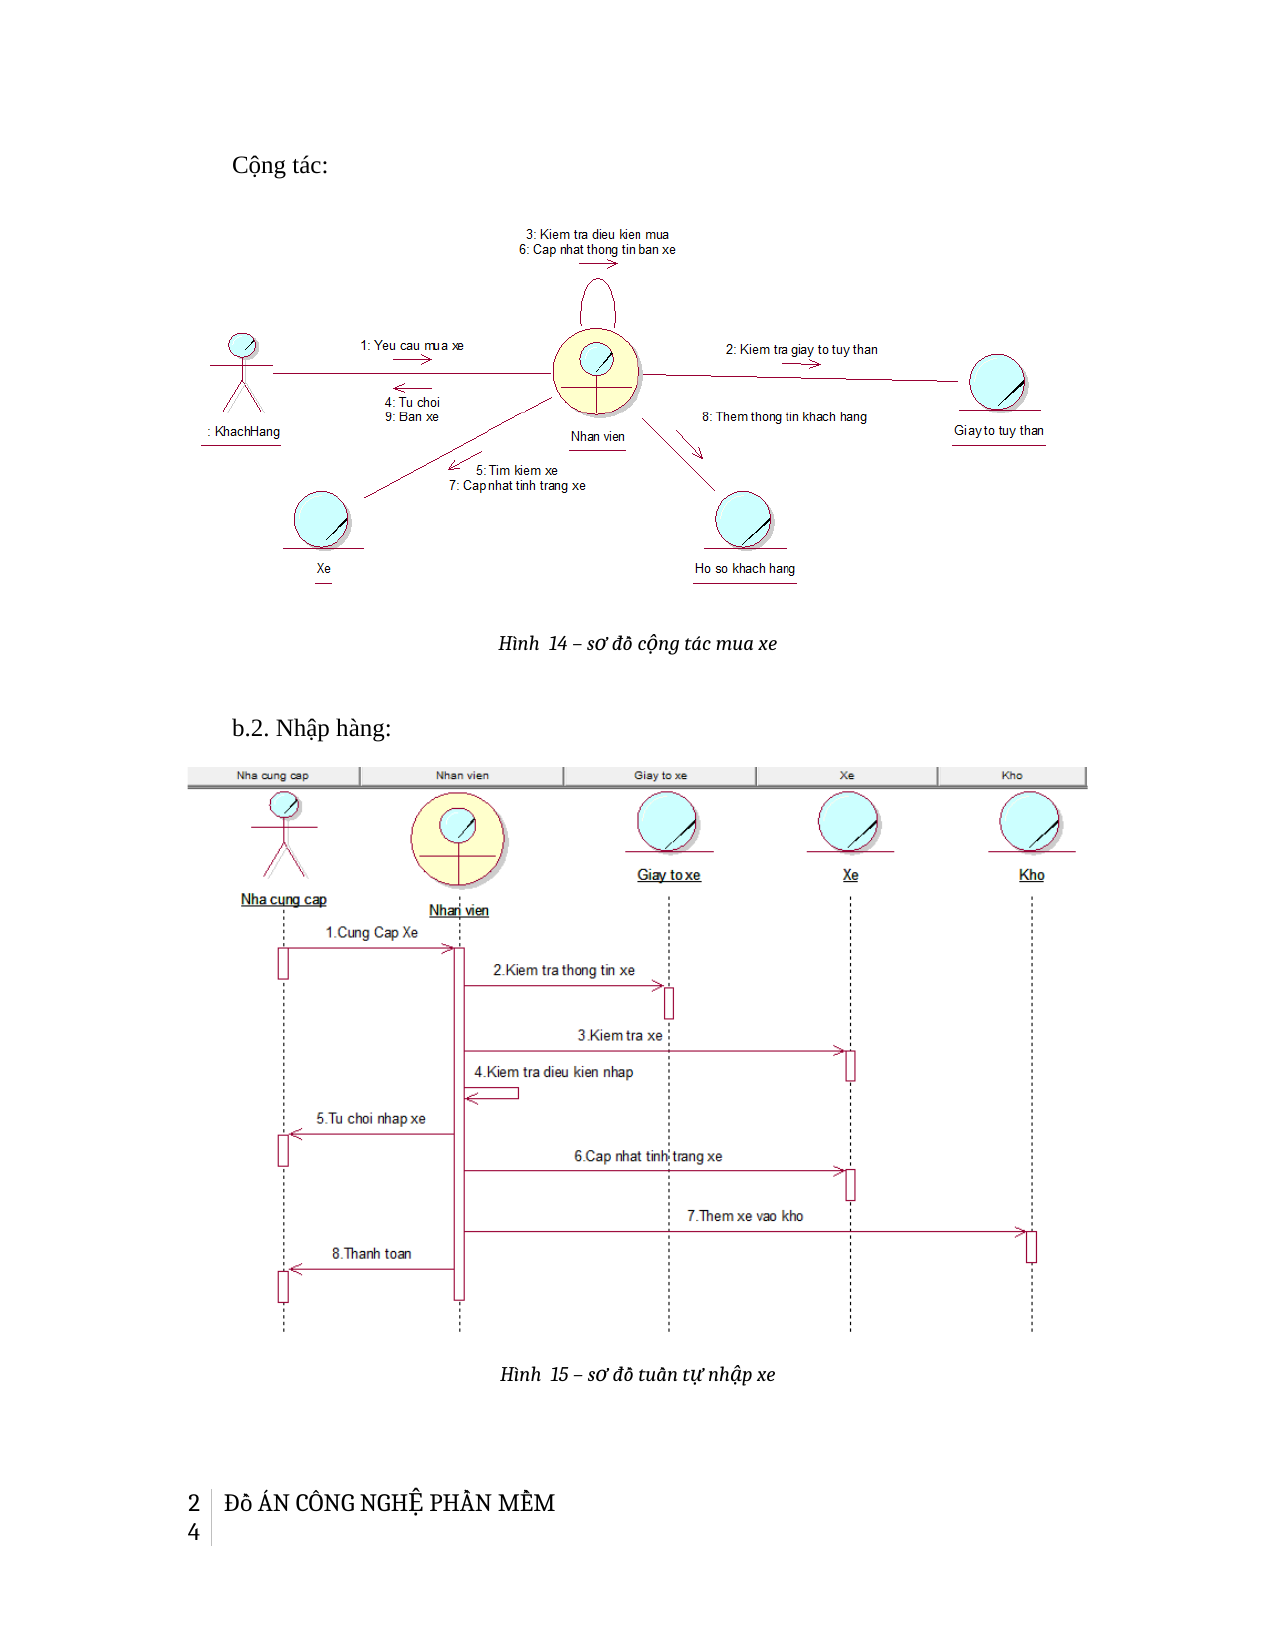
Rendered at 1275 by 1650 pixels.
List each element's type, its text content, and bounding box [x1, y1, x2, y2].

picture [187, 202, 1088, 623]
text Cộng tác: [232, 150, 1087, 179]
text b.2. Nhập hàng: [232, 713, 1087, 742]
picture [187, 767, 1088, 1354]
